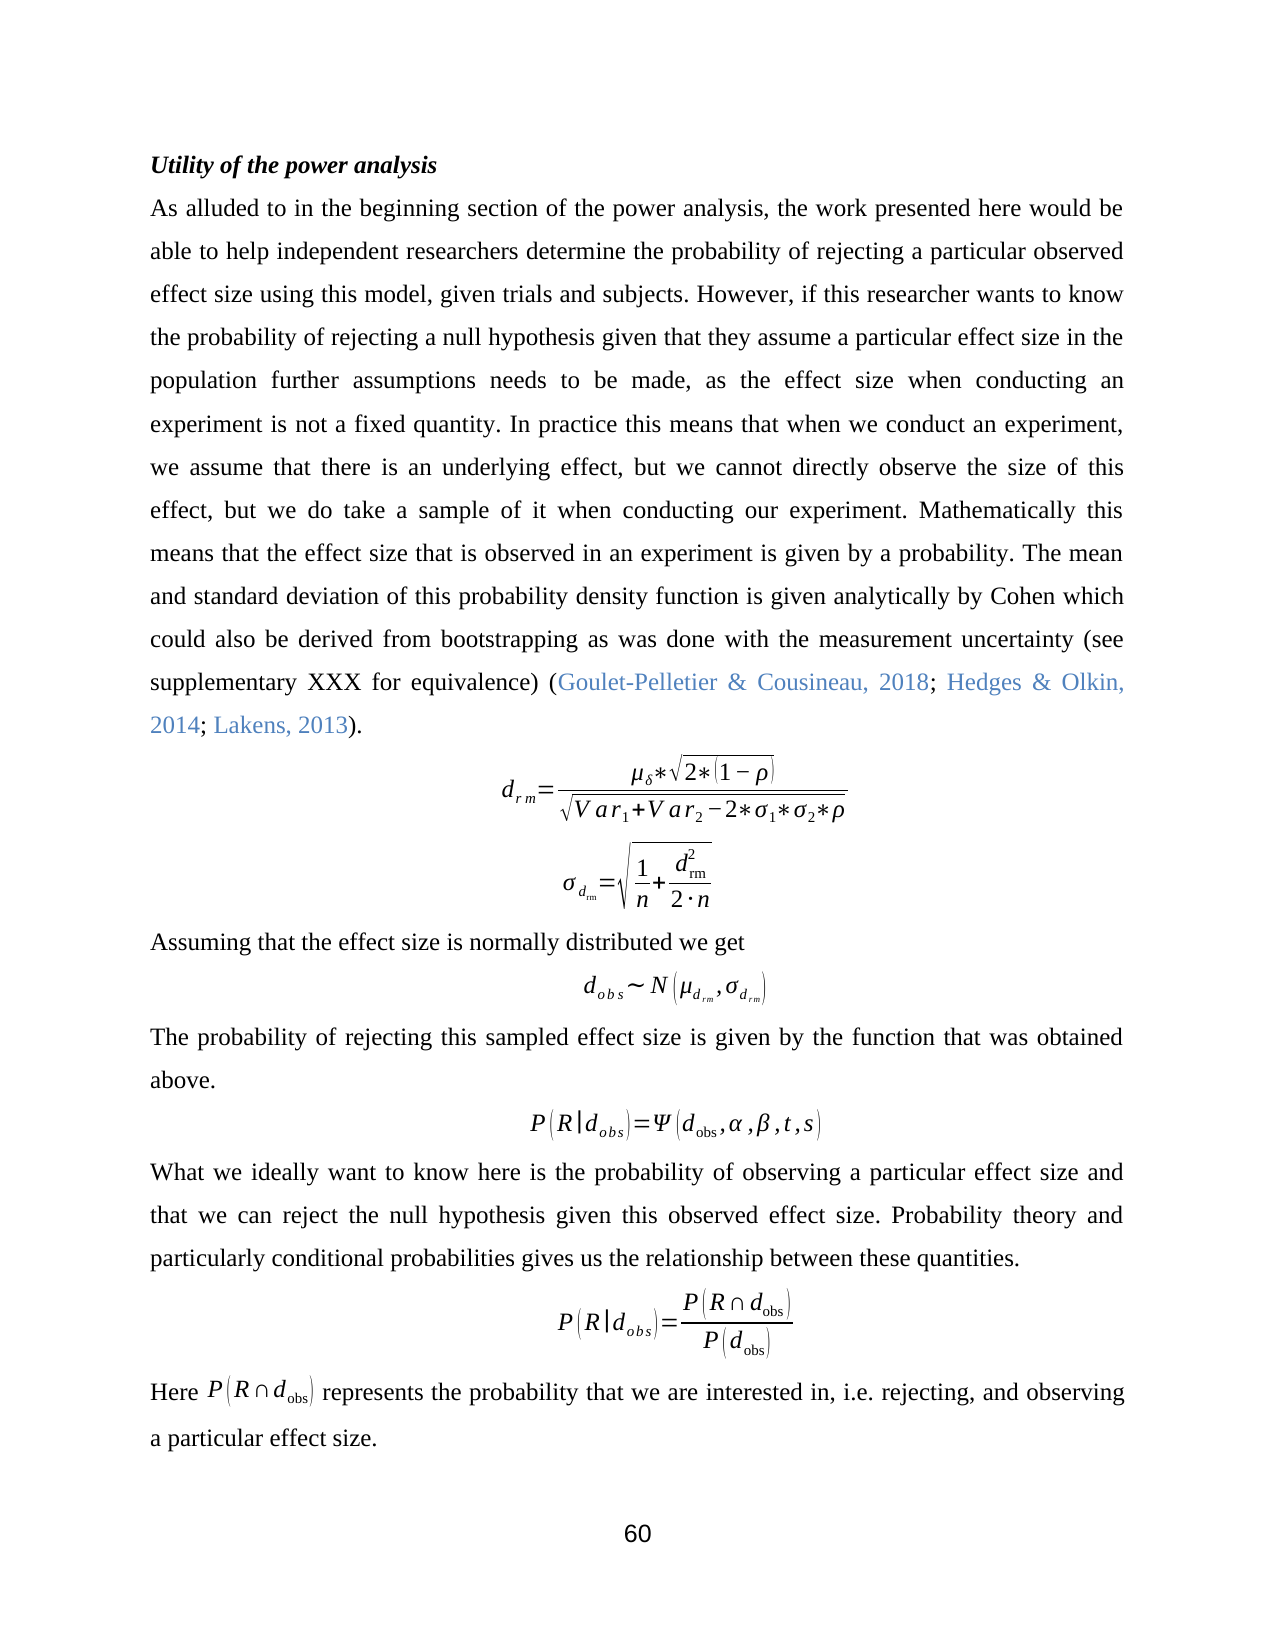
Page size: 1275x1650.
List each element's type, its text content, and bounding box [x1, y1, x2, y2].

text As alluded to in the beginning section of the power analysis, the work presented here would be able to help independent researchers determine the probability of rejecting a particular observed effect size using this model, given trials and subjects. However, if this researcher wants to know the probability of rejecting a null hypothesis given that they assume a particular effect size in the population further assumptions needs to be made, as the effect size when conducting an experiment is not a fixed quantity. In practice this means that when we conduct an experiment, we assume that there is an underlying effect, but we cannot directly observe the size of this effect, but we do take a sample of it when conducting our experiment. Mathematically this means that the effect size that is observed in an experiment is given by a probability. The mean and standard deviation of this probability density function is given analytically by Cohen which could also be derived from bootstrapping as was done with the measurement uncertainty (see supplementary XXX for equivalence) (Goulet-Pelletier & Cousineau, 2018; Hedges & Olkin, 2014; Lakens, 2013). [150, 193, 1125, 739]
text Here represents the probability that we are interested in, i.e. rejecting, and observing a particular effect size. [150, 1374, 1125, 1452]
text The probability of rejecting this sampled effect size is given by the function that was obtained above. [150, 1022, 1125, 1093]
text What we ideally want to know here is the probability of observing a particular effect size and that we can reject the null hypothesis given this observed effect size. Probability theory and particularly conditional probabilities gives us the relationship between these quantities. [150, 1157, 1125, 1272]
subtitle Utility of the power analysis [150, 150, 1125, 179]
text Assuming that the effect size is normally distributed we get [150, 927, 1125, 956]
